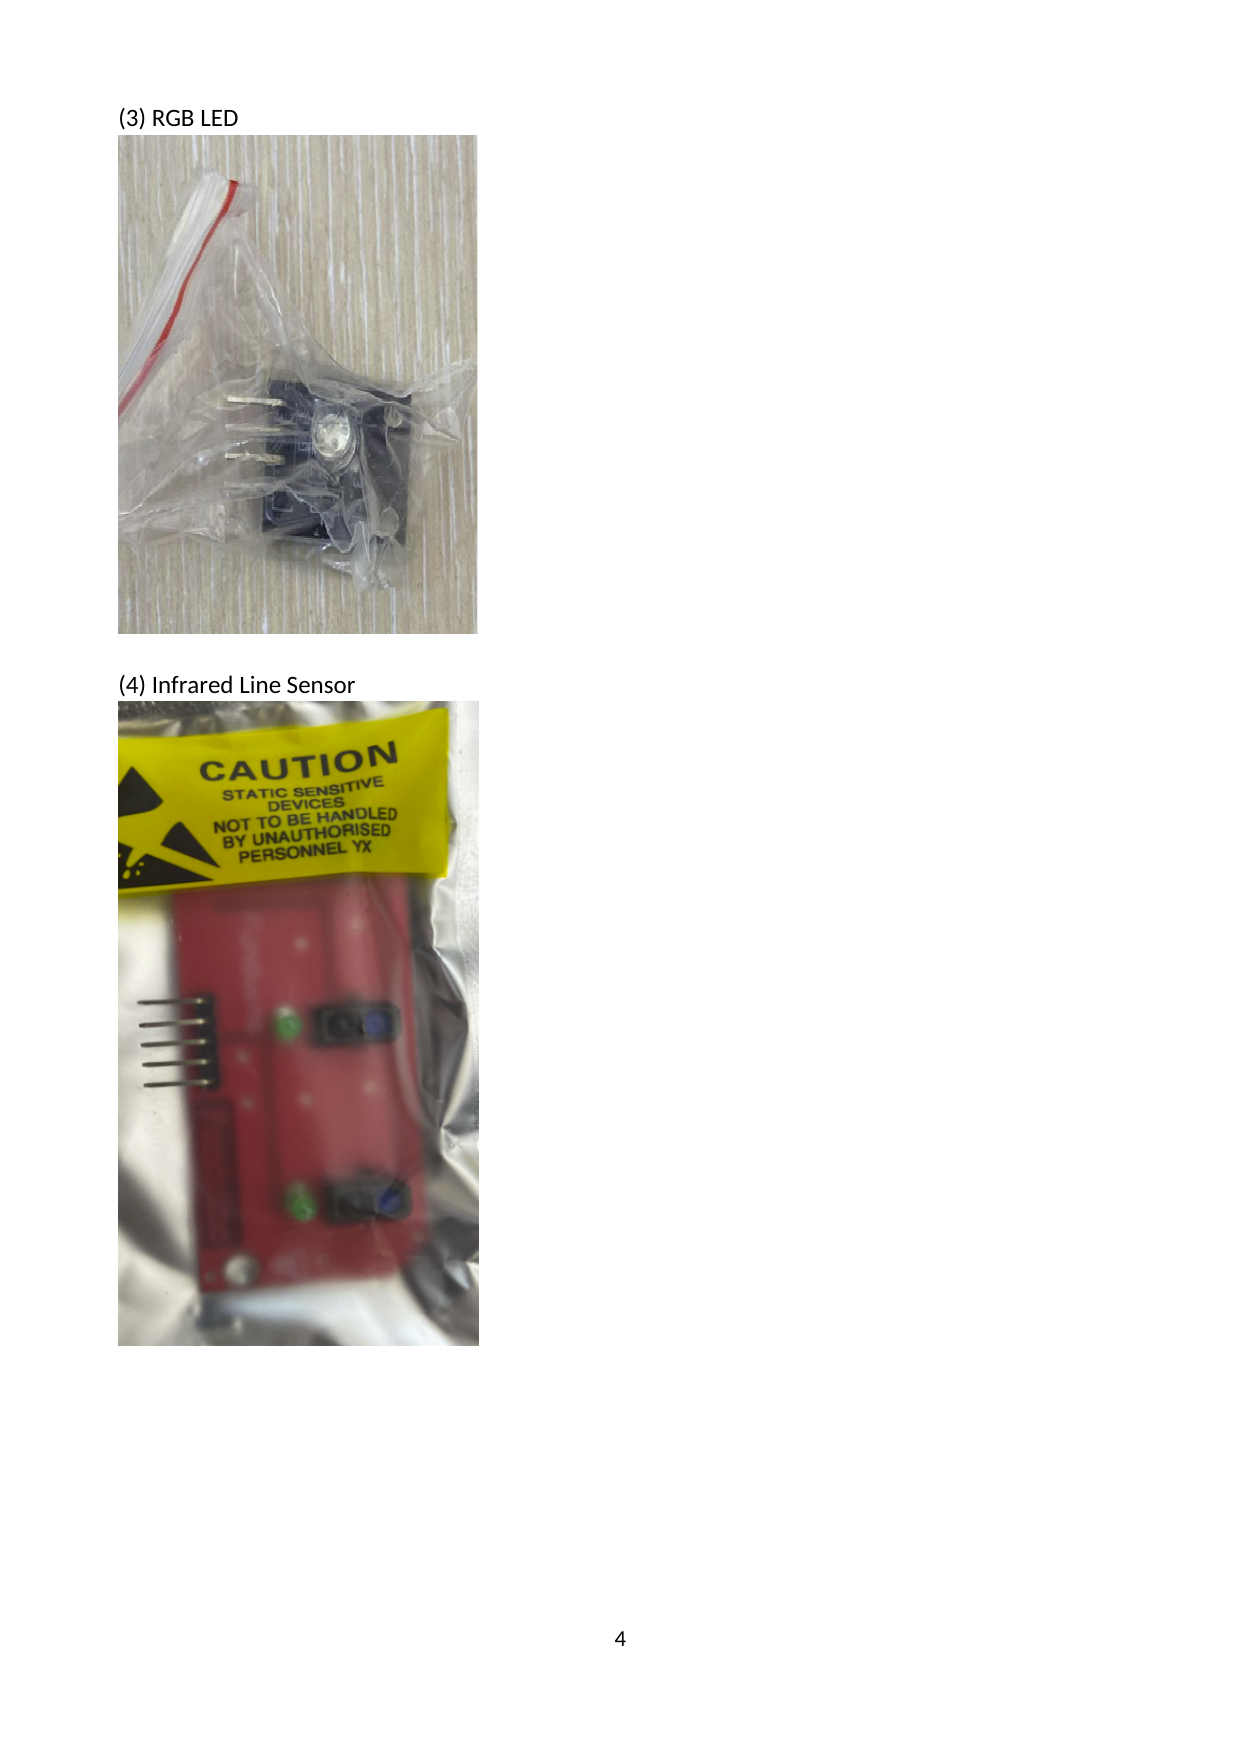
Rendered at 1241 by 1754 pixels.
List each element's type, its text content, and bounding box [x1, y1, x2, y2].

picture [118, 701, 479, 1346]
text (4) Infrared Line Sensor [118, 669, 1124, 699]
picture [118, 135, 478, 634]
text (3) RGB LED [118, 102, 1124, 133]
